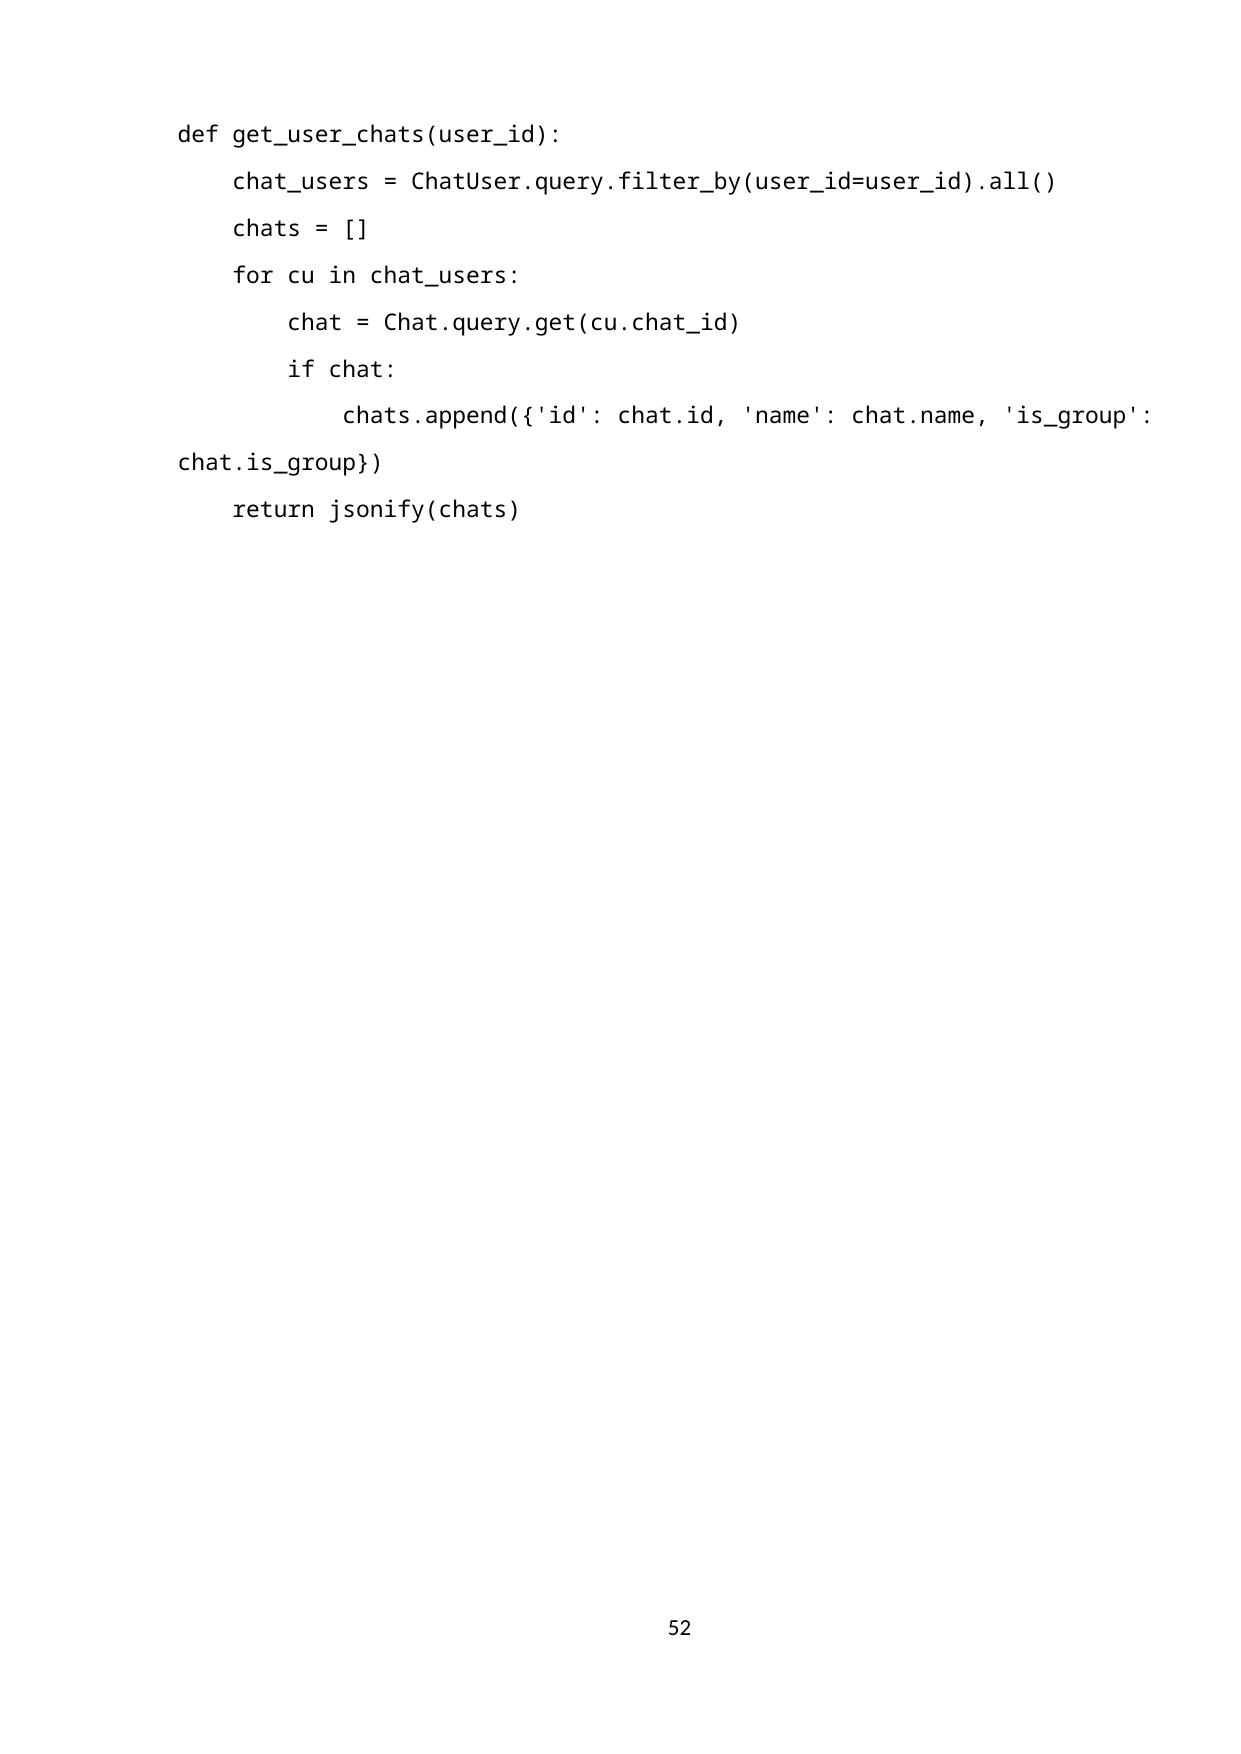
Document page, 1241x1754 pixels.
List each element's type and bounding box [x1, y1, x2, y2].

text [177, 118, 1181, 524]
